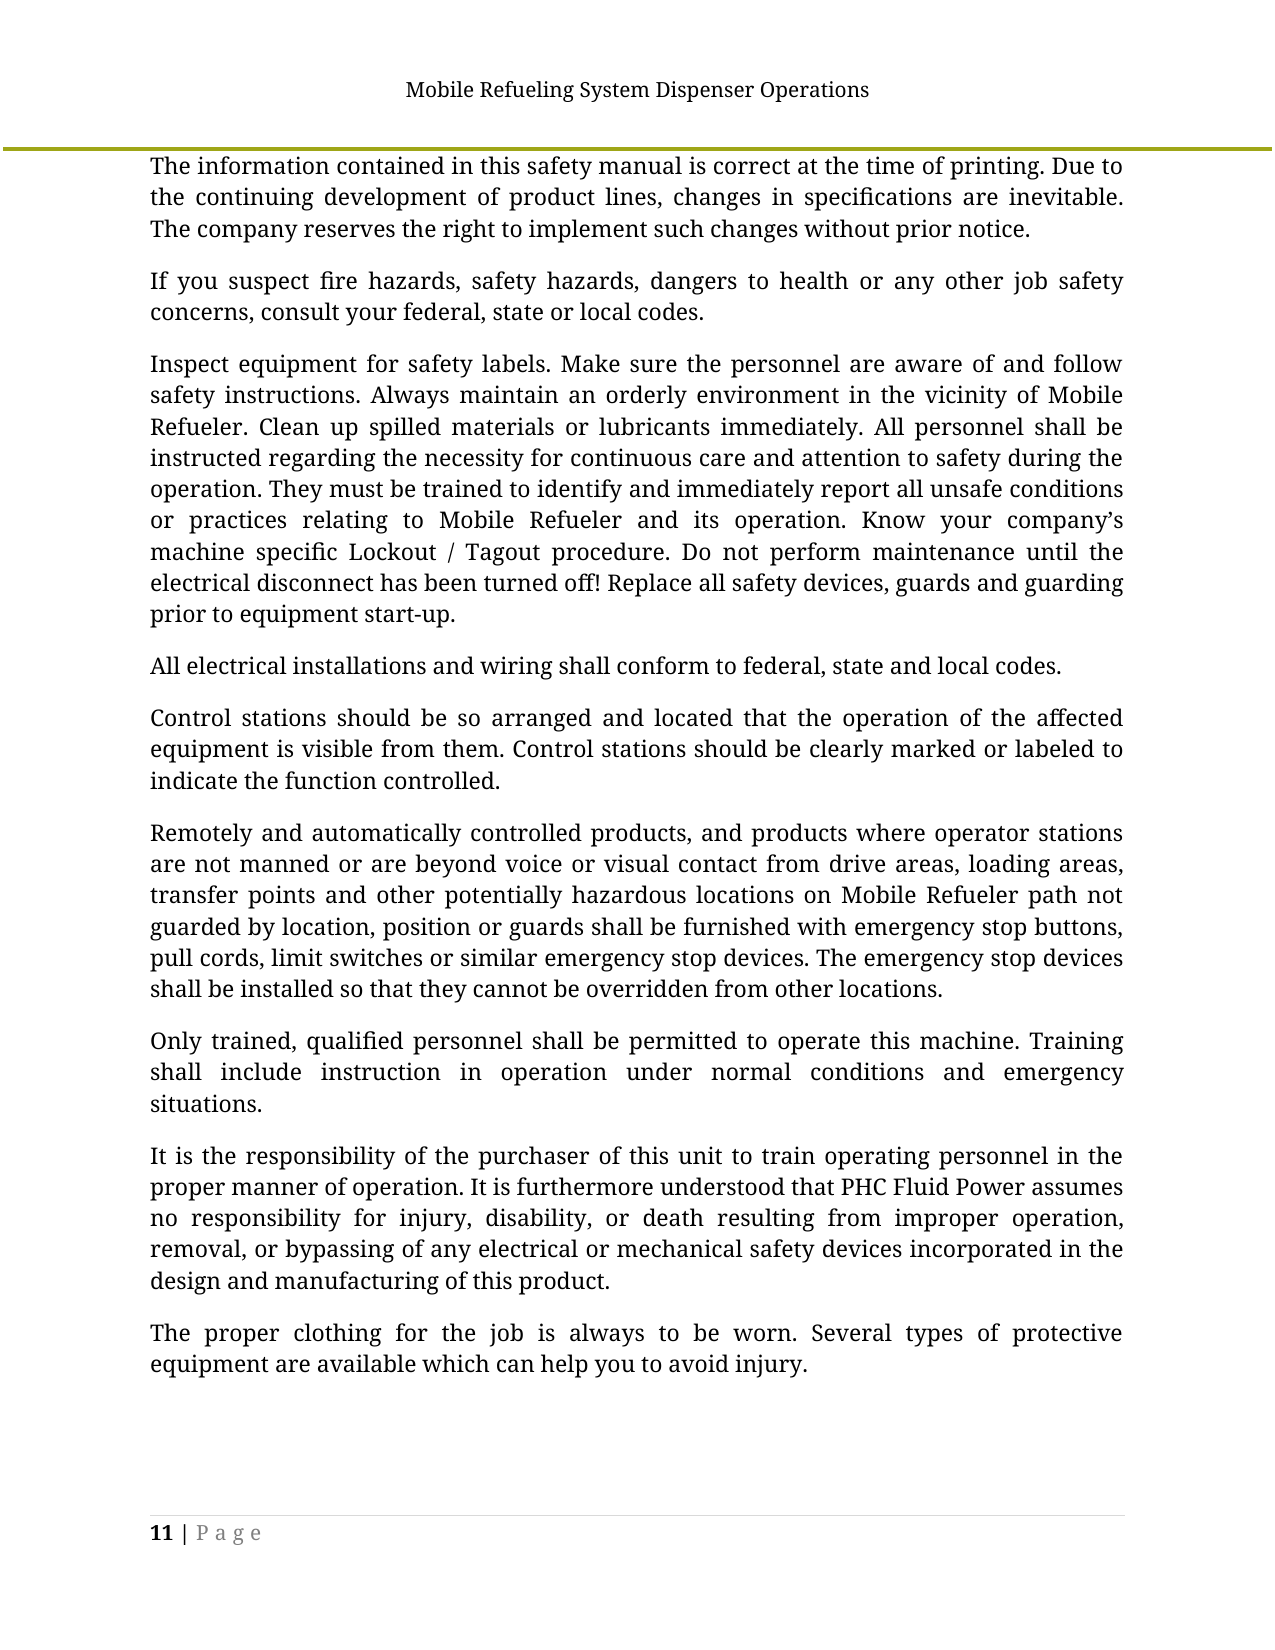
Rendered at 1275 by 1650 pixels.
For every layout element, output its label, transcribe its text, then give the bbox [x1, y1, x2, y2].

text The information contained in this safety manual is correct at the time of printing. Due to the continuing development of product lines, changes in specifications are inevitable. The company reserves the right to implement such changes without prior notice. [150, 150, 1125, 244]
text Control stations should be so arranged and located that the operation of the affected equipment is visible from them. Control stations should be clearly marked or labeled to indicate the function controlled. [150, 702, 1125, 796]
text All electrical installations and wiring shall conform to federal, state and local codes. [150, 650, 1125, 681]
text If you suspect fire hazards, safety hazards, dangers to health or any other job safety concerns, consult your federal, state or local codes. [150, 264, 1125, 327]
text It is the responsibility of the purchaser of this unit to train operating personnel in the proper manner of operation. It is furthermore understood that PHC Fluid Power assumes no responsibility for injury, disability, or death resulting from improper operation, removal, or bypassing of any electrical or mechanical safety devices incorporated in the design and manufacturing of this product. [150, 1139, 1125, 1296]
text Only trained, qualified personnel shall be permitted to operate this machine. Training shall include instruction in operation under normal conditions and emergency situations. [150, 1025, 1125, 1119]
text Inspect equipment for safety labels. Make sure the personnel are aware of and follow safety instructions. Always maintain an orderly environment in the vicinity of Mobile Refueler. Clean up spilled materials or lubricants immediately. All personnel shall be instructed regarding the necessity for continuous care and attention to safety during the operation. They must be trained to identify and immediately report all unsafe conditions or practices relating to Mobile Refueler and its operation. Know your company’s machine specific Lockout / Tagout procedure. Do not perform maintenance until the electrical disconnect has been turned off! Replace all safety devices, guards and guarding prior to equipment start-up. [150, 348, 1125, 629]
text The proper clothing for the job is always to be worn. Several types of protective equipment are available which can help you to avoid injury. [150, 1317, 1125, 1379]
text Remotely and automatically controlled products, and products where operator stations are not manned or are beyond voice or visual contact from drive areas, loading areas, transfer points and other potentially hazardous locations on Mobile Refueler path not guarded by location, position or guards shall be furnished with emergency stop buttons, pull cords, limit switches or similar emergency stop devices. The emergency stop devices shall be installed so that they cannot be overridden from other locations. [150, 817, 1125, 1004]
